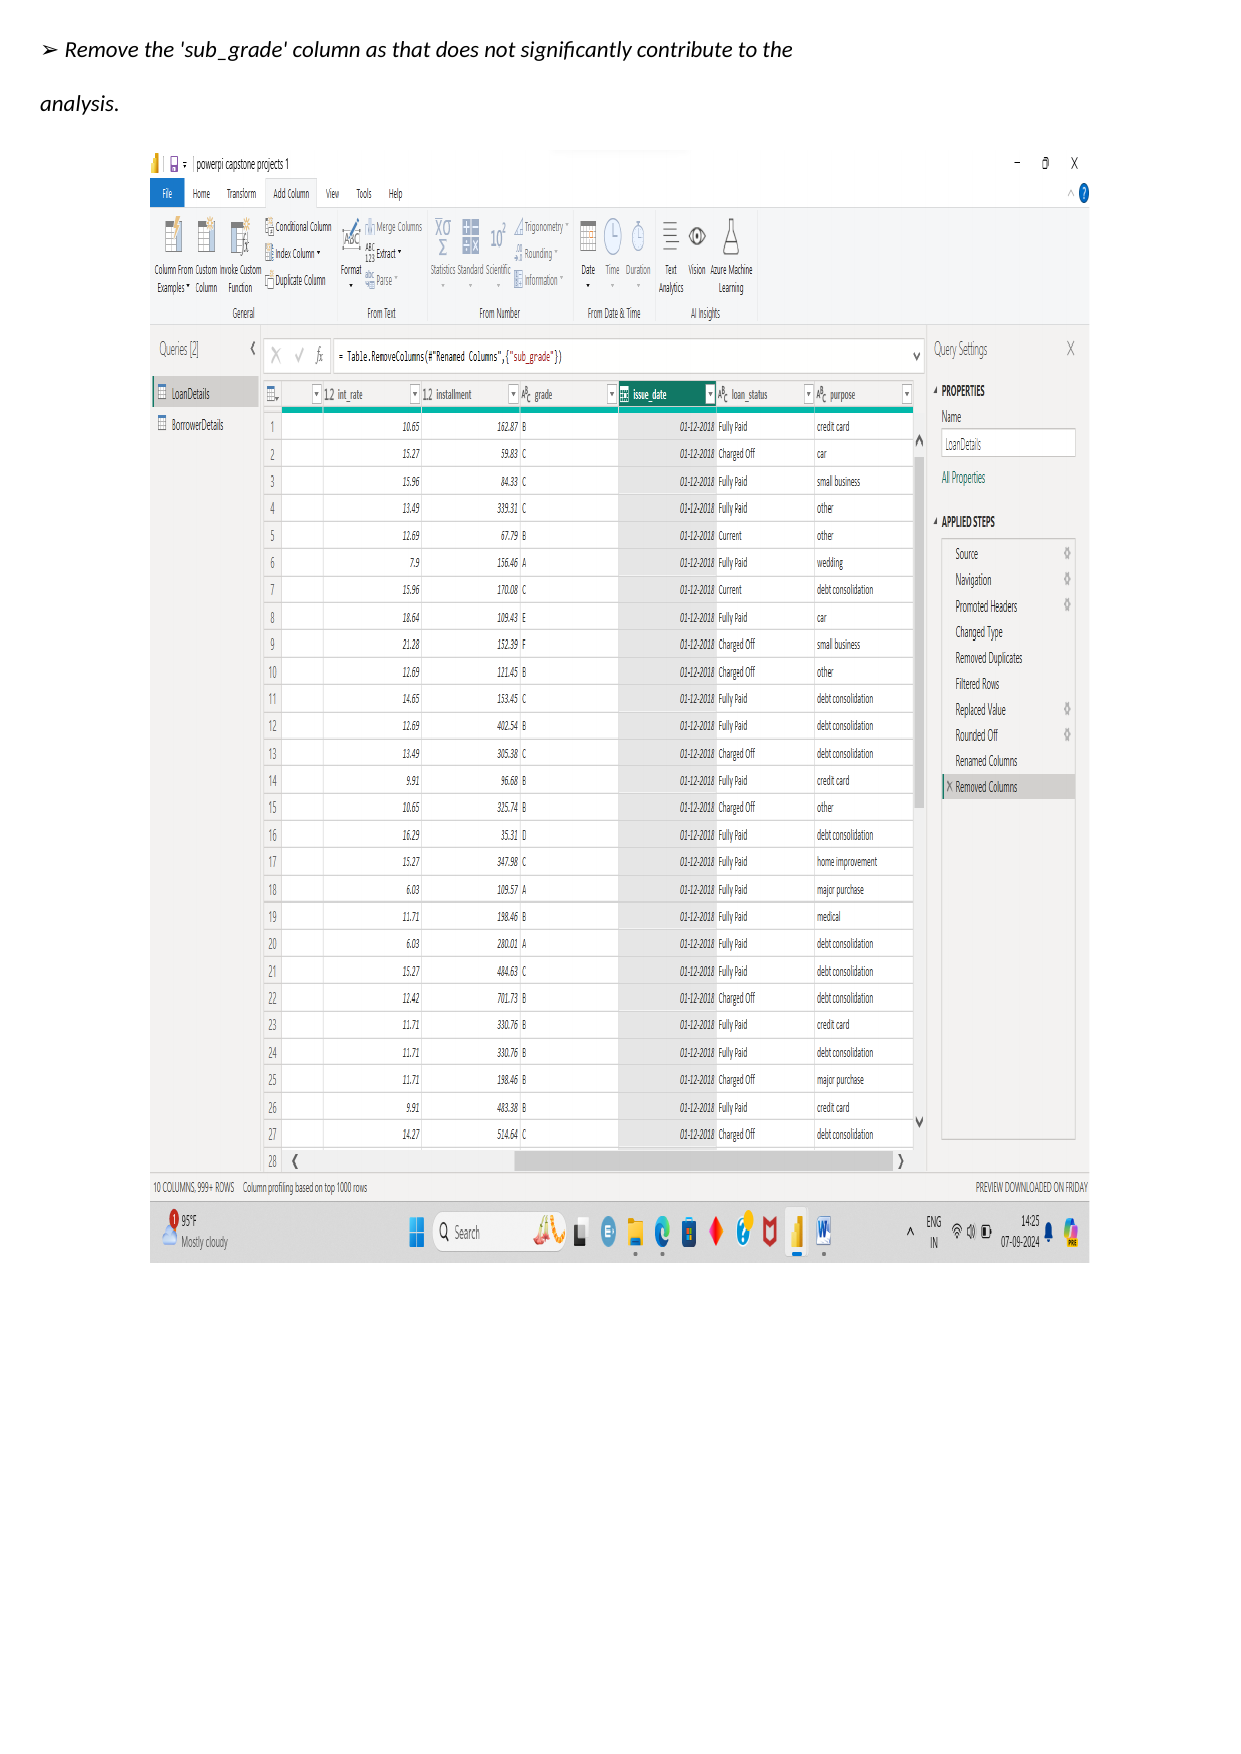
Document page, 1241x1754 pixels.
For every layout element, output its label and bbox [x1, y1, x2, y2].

picture [150, 150, 1090, 1263]
